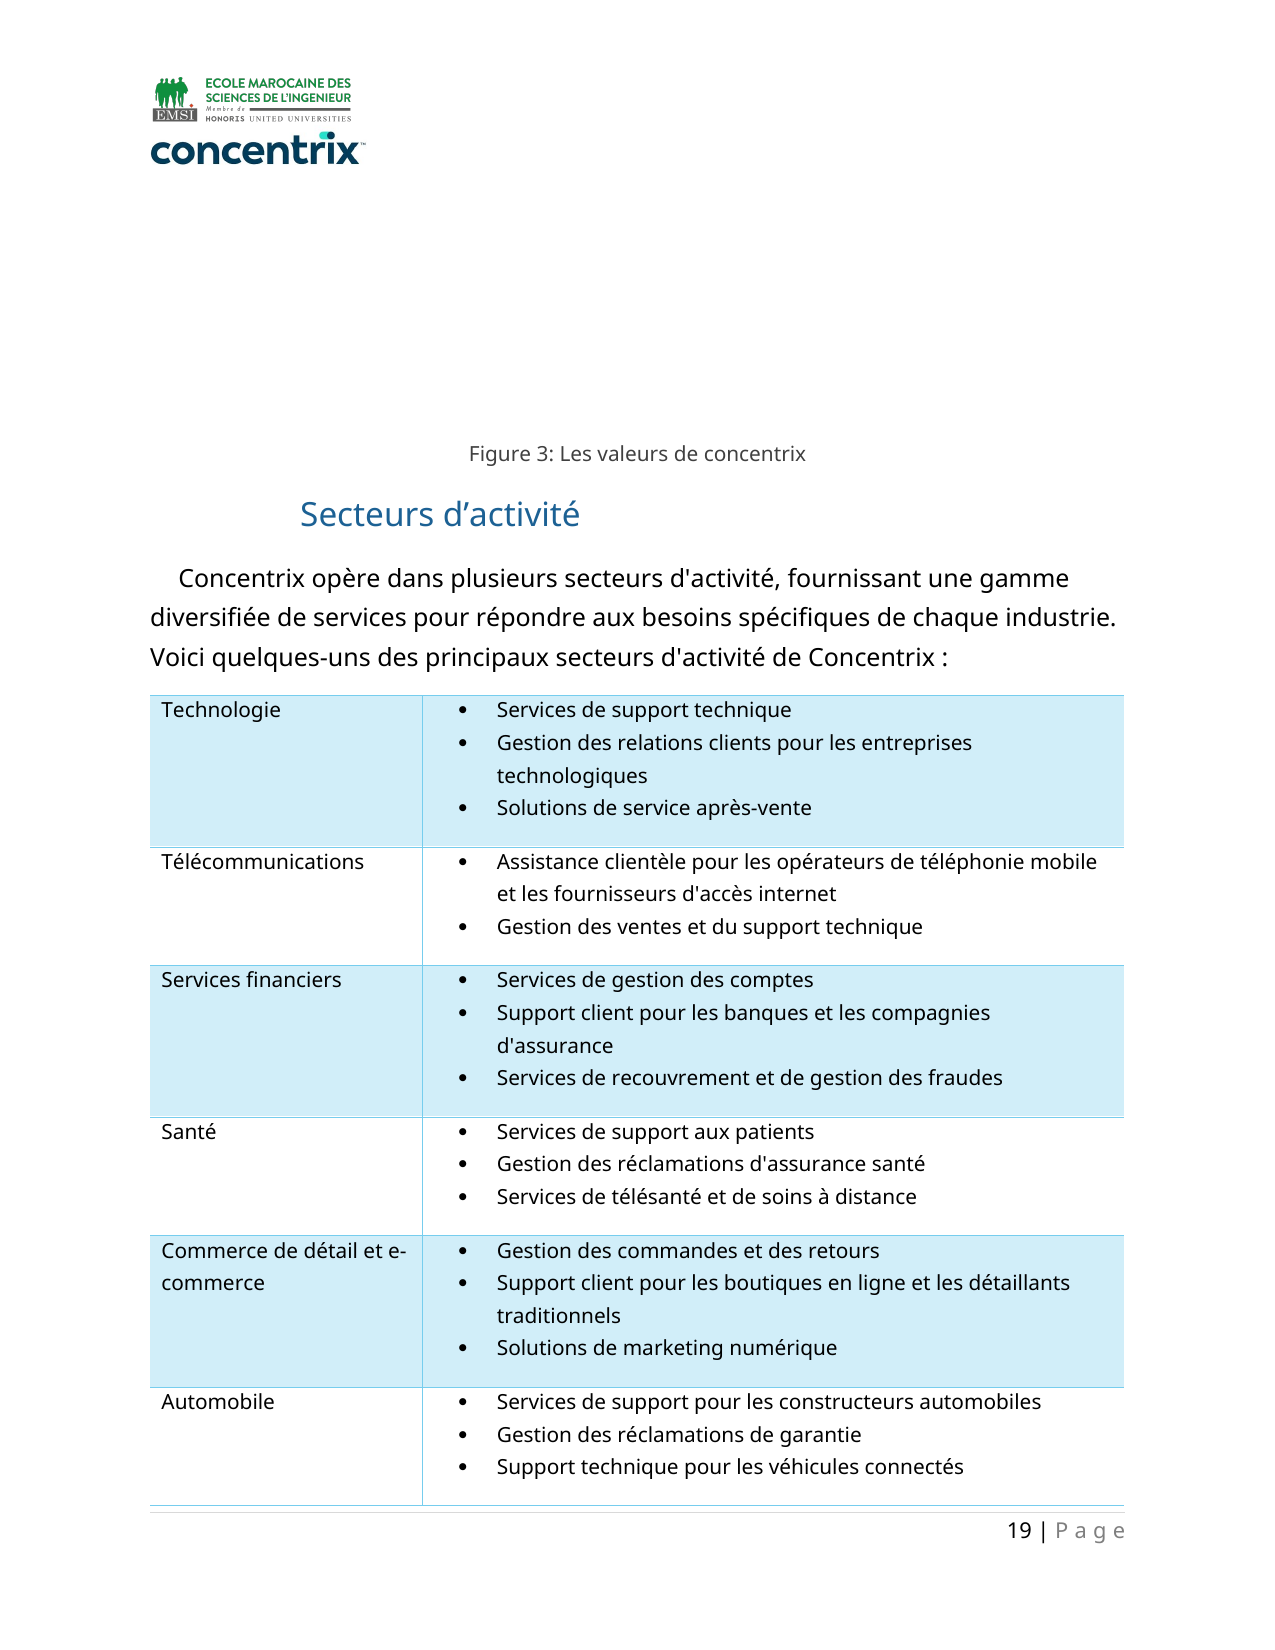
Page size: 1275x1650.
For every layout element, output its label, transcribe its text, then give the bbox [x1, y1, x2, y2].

table_cell Santé [150, 1118, 422, 1235]
table_cell Télécommunications [150, 848, 422, 965]
table_header Technologie [150, 696, 422, 846]
table_header Services de support technique Gestion des relations clients pour les entreprises technologiques Solutions de service après-vente [423, 696, 1124, 846]
text Figure 3: Les valeurs de concentrix [150, 439, 1125, 468]
picture [150, 75, 368, 170]
subtitle Secteurs d’activité [225, 490, 1125, 536]
table_cell Commerce de détail et e-commerce [150, 1236, 422, 1387]
table_cell Services de gestion des comptes Support client pour les banques et les compagnies d'assurance Services de recouvrement et de gestion des fraudes [423, 966, 1124, 1116]
table_cell Gestion des commandes et des retours Support client pour les boutiques en ligne et les détaillants traditionnels Solutions de marketing numérique [423, 1236, 1124, 1387]
text Concentrix opère dans plusieurs secteurs d'activité, fournissant une gamme diversifiée de services pour répondre aux besoins spécifiques de chaque industrie. Voici quelques-uns des principaux secteurs d'activité de Concentrix : [150, 561, 1125, 673]
table_cell Services financiers [150, 966, 422, 1116]
table_cell Assistance clientèle pour les opérateurs de téléphonie mobile et les fournisseurs d'accès internet Gestion des ventes et du support technique [423, 848, 1124, 965]
table_cell Automobile [150, 1388, 422, 1505]
table_cell Services de support aux patients Gestion des réclamations d'assurance santé Services de télésanté et de soins à distance [423, 1118, 1124, 1235]
table_cell Services de support pour les constructeurs automobiles Gestion des réclamations de garantie Support technique pour les véhicules connectés [423, 1388, 1124, 1505]
